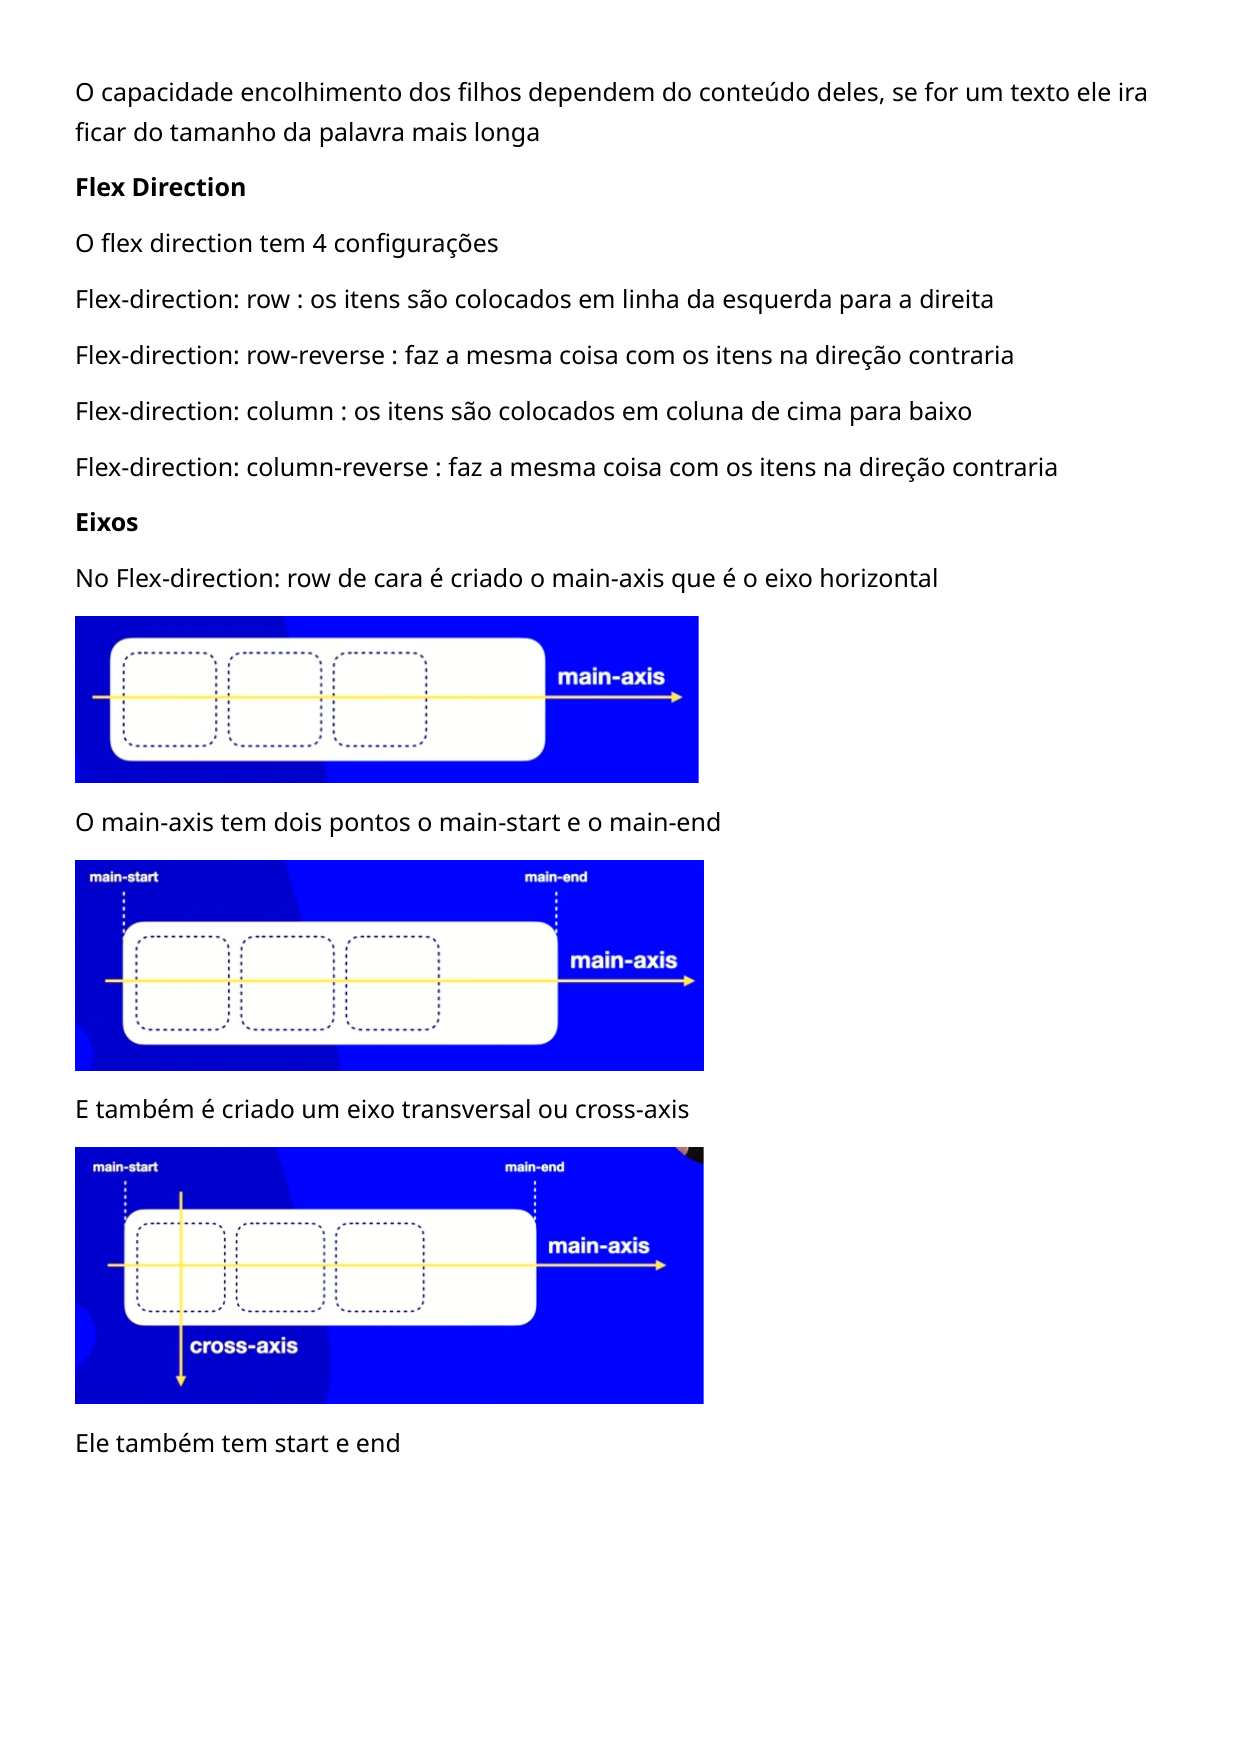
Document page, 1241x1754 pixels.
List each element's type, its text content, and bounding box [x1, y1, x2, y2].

text Flex-direction: column-reverse : faz a mesma coisa com os itens na direção contraria [75, 449, 1165, 483]
text Flex Direction [75, 170, 1165, 204]
text O main-axis tem dois pontos o main-start e o main-end [75, 804, 1165, 838]
text Eixos [75, 505, 1165, 539]
text O capacidade encolhimento dos filhos dependem do conteúdo deles, se for um texto ele ira ficar do tamanho da palavra mais longa [75, 75, 1165, 148]
picture [75, 1147, 704, 1404]
text E também é criado um eixo transversal ou cross-axis [75, 1092, 1165, 1126]
text Flex-direction: row : os itens são colocados em linha da esquerda para a direita [75, 282, 1165, 316]
text Flex-direction: column : os itens são colocados em coluna de cima para baixo [75, 393, 1165, 427]
text Flex-direction: row-reverse : faz a mesma coisa com os itens na direção contraria [75, 337, 1165, 372]
picture [75, 860, 704, 1071]
picture [75, 616, 699, 783]
text Ele também tem start e end [75, 1425, 1165, 1459]
text O flex direction tem 4 configurações [75, 226, 1165, 260]
text No Flex-direction: row de cara é criado o main-axis que é o eixo horizontal [75, 561, 1165, 595]
